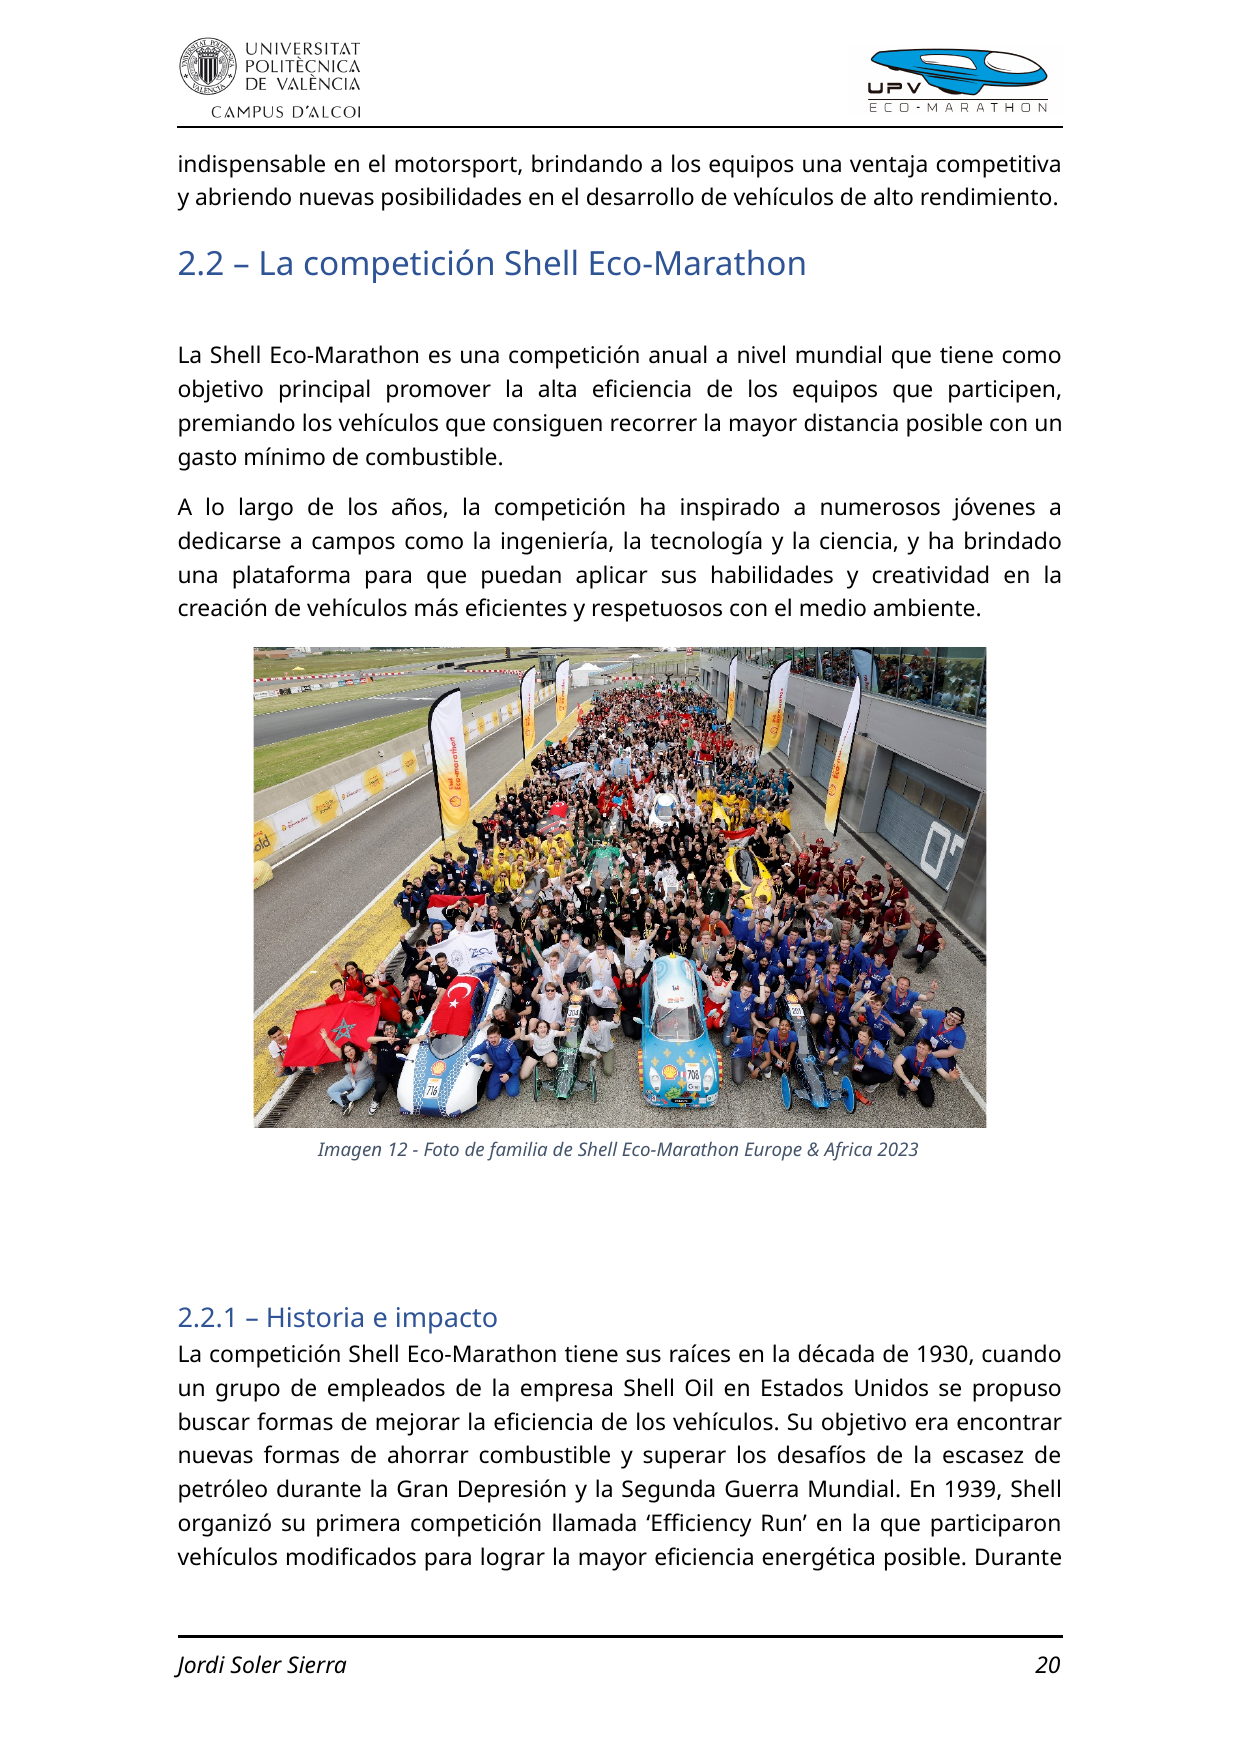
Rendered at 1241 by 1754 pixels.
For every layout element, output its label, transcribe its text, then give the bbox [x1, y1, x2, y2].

picture [253, 152, 987, 633]
picture [177, 34, 362, 121]
picture [849, 46, 1063, 114]
text La competición se suspendió durante la Segunda Guerra Mundial y no fue hasta 1985 cuando Shell decidió revivir el evento con una nueva visión y un nuevo nombre: Shell Eco-Marathon. Desde entonces, la competición ha experimentado un crecimiento significativo en términos de participación y reconocimiento a nivel mundial. [177, 1163, 1063, 1329]
text A lo largo de los años, la Shell Eco-Marathon ha evolucionado, adaptándose a los avances tecnológicos y los cambios en la industria automotriz. Se han incorporado diferentes categorías de vehículos, así como distintos tipos de combustibles y sistemas de propulsión, reflejando la diversidad y la innovación en el campo de la movilidad sostenible. [177, 1399, 1063, 1565]
text La competición Shell Eco-Marathon tiene sus raíces en la década de 1930, cuando un grupo de empleados de la empresa Shell Oil en Estados Unidos se propuso buscar formas de mejorar la eficiencia de los vehículos. Su objetivo era encontrar nuevas formas de ahorrar combustible y superar los desafíos de la escasez de petróleo durante la Gran Depresión y la Segunda Guerra Mundial. En 1939, Shell organizó su primera competición llamada ‘Efficiency Run’ en la que participaron vehículos modificados para lograr la mayor eficiencia energética posible. Durante esta competición, los vehículos recorrían un trayecto establecido mientras los participantes medían el consumo de combustible. [177, 843, 1063, 1144]
subtitle 2.2.1 – Historia e impacto [177, 803, 1063, 840]
